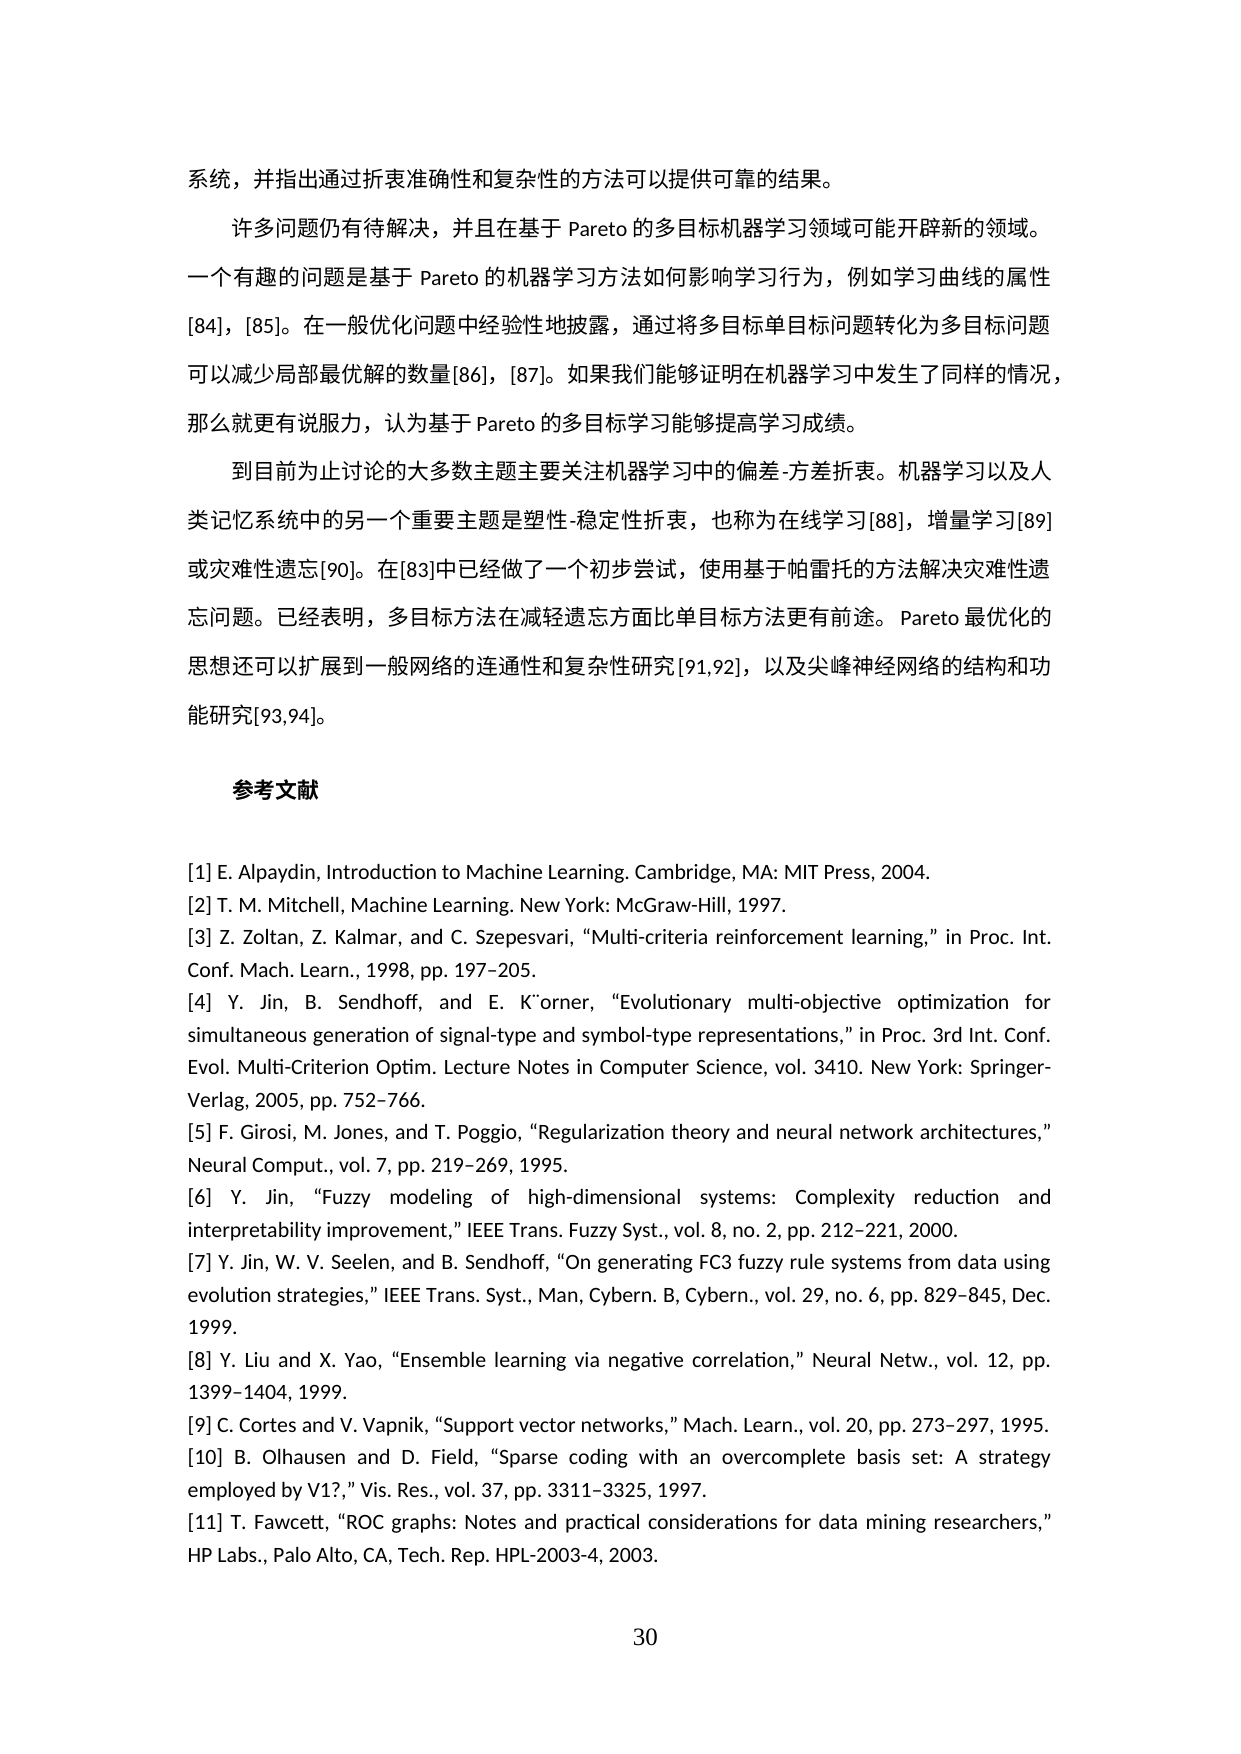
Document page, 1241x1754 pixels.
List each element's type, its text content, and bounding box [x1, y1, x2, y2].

text [4] Y. Jin, B. Sendhoff, and E. K¨orner, “Evolutionary multi-objective optimization for simultaneous generation of signal-type and symbol-type representations,” in Proc. 3rd Int. Conf. Evol. Multi-Criterion Optim. Lecture Notes in Computer Science, vol. 3410. New York: Springer- Verlag, 2005, pp. 752–766. [187, 985, 1053, 1115]
text [1] E. Alpaydin, Introduction to Machine Learning. Cambridge, MA: MIT Press, 2004. [187, 855, 1053, 888]
text [6] Y. Jin, “Fuzzy modeling of high-dimensional systems: Complexity reduction and interpretability improvement,” IEEE Trans. Fuzzy Syst., vol. 8, no. 2, pp. 212–221, 2000. [187, 1180, 1053, 1245]
text 许多问题仍有待解决，并且在基于Pareto的多目标机器学习领域可能开辟新的领域。一个有趣的问题是基于Pareto的机器学习方法如何影响学习行为，例如学习曲线的属性[84]，[85]。在一般优化问题中经验性地披露，通过将多目标单目标问题转化为多目标问题可以减少局部最优解的数量[86]，[87]。如果我们能够证明在机器学习中发生了同样的情况，那么就更有说服力，认为基于Pareto的多目标学习能够提高学习成绩。 [187, 210, 1053, 438]
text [187, 162, 1053, 194]
subtitle 参考文献 [232, 773, 1053, 805]
text [7] Y. Jin, W. V. Seelen, and B. Sendhoff, “On generating FC3 fuzzy rule systems from data using evolution strategies,” IEEE Trans. Syst., Man, Cybern. B, Cybern., vol. 29, no. 6, pp. 829–845, Dec. 1999. [187, 1245, 1053, 1343]
text [11] T. Fawcett, “ROC graphs: Notes and practical considerations for data mining researchers,” HP Labs., Palo Alto, CA, Tech. Rep. HPL-2003-4, 2003. [187, 1505, 1053, 1570]
text 到目前为止讨论的大多数主题主要关注机器学习中的偏差-方差折衷。机器学习以及人类记忆系统中的另一个重要主题是塑性-稳定性折衷，也称为在线学习[88]，增量学习[89]或灾难性遗忘[90]。在[83]中已经做了一个初步尝试，使用基于帕雷托的方法解决灾难性遗忘问题。已经表明，多目标方法在减轻遗忘方面比单目标方法更有前途。Pareto最优化的思想还可以扩展到一般网络的连通性和复杂性研究[91,92]，以及尖峰神经网络的结构和功能研究[93,94]。 [187, 454, 1053, 730]
text [5] F. Girosi, M. Jones, and T. Poggio, “Regularization theory and neural network architectures,” Neural Comput., vol. 7, pp. 219–269, 1995. [187, 1115, 1053, 1180]
text [10] B. Olhausen and D. Field, “Sparse coding with an overcomplete basis set: A strategy employed by V1?,” Vis. Res., vol. 37, pp. 3311–3325, 1997. [187, 1440, 1053, 1505]
text [3] Z. Zoltan, Z. Kalmar, and C. Szepesvari, “Multi-criteria reinforcement learning,” in Proc. Int. Conf. Mach. Learn., 1998, pp. 197–205. [187, 920, 1053, 985]
text [8] Y. Liu and X. Yao, “Ensemble learning via negative correlation,” Neural Netw., vol. 12, pp. 1399–1404, 1999. [187, 1343, 1053, 1408]
text [2] T. M. Mitchell, Machine Learning. New York: McGraw-Hill, 1997. [187, 888, 1053, 920]
text [9] C. Cortes and V. Vapnik, “Support vector networks,” Mach. Learn., vol. 20, pp. 273–297, 1995. [187, 1408, 1053, 1440]
